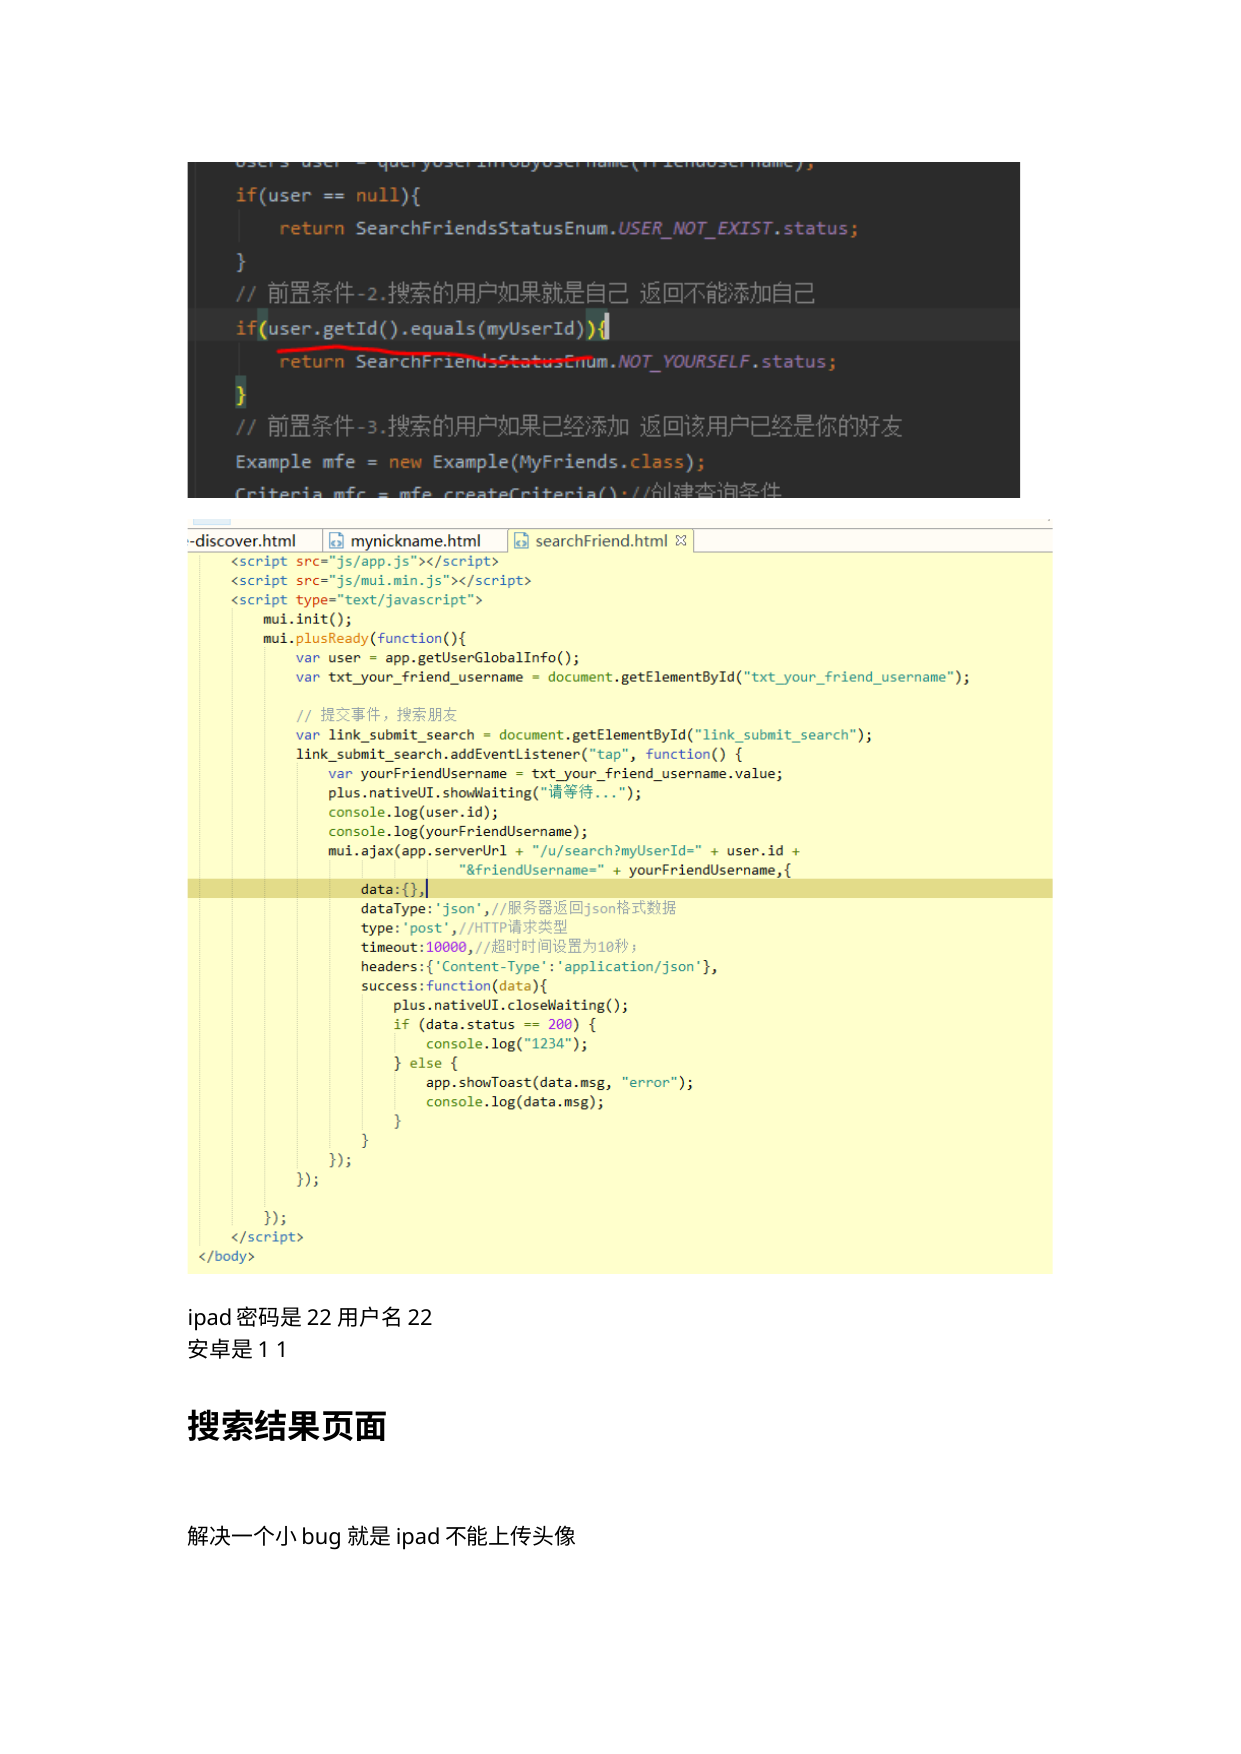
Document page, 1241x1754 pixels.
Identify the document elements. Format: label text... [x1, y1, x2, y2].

subtitle 搜索结果页面 [187, 1392, 1053, 1457]
text 解决一个小bug 就是ipad不能上传头像 [187, 1519, 1053, 1551]
picture [187, 519, 1053, 1274]
picture [187, 162, 1021, 498]
text ipad密码是22 用户名22 [187, 1299, 1053, 1332]
text 安卓是1 1 [187, 1332, 1053, 1364]
